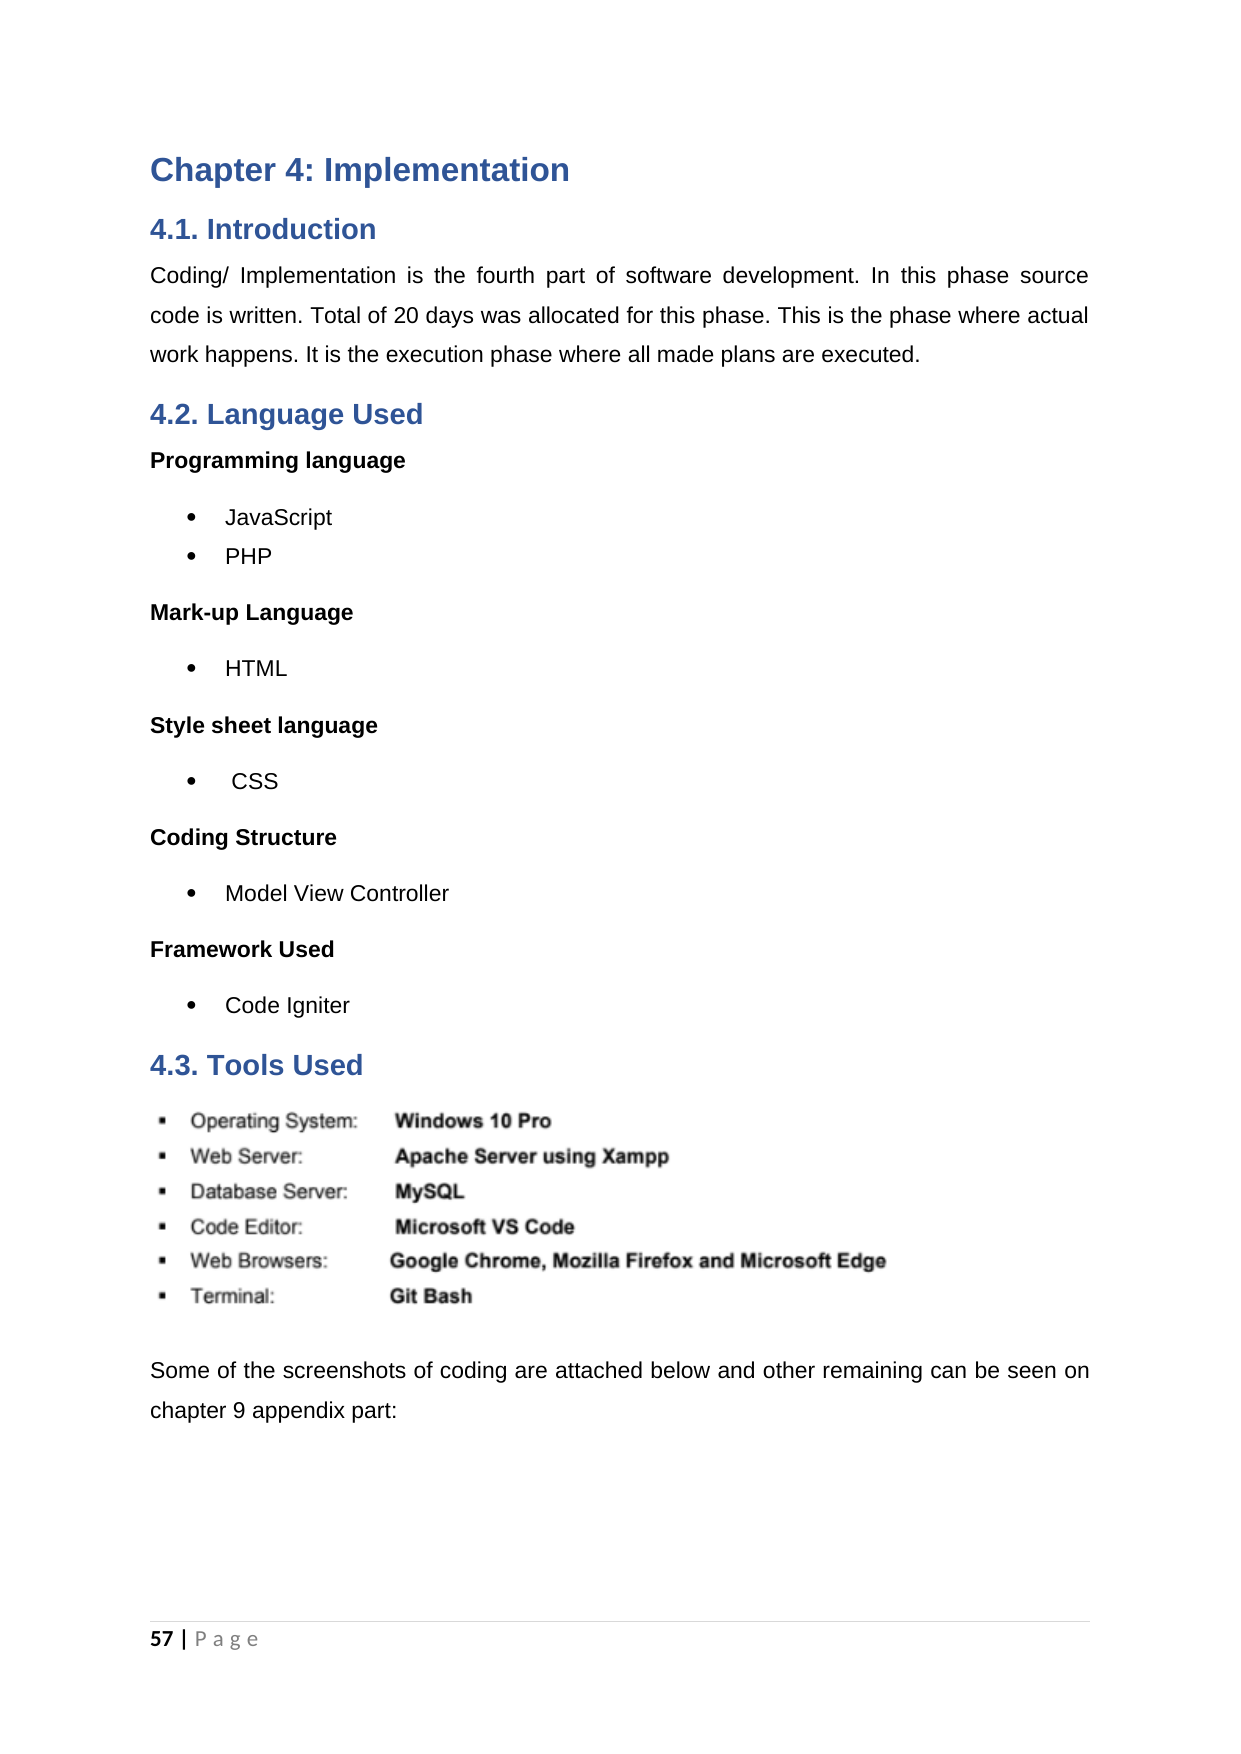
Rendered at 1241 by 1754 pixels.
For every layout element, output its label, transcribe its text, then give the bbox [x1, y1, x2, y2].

subtitle 4.1. Introduction [150, 212, 1090, 245]
subtitle 4.3. Tools Used [150, 1048, 1090, 1082]
picture [150, 1098, 918, 1327]
list PHP [187, 543, 1090, 569]
list CSS [187, 768, 1090, 794]
text Coding/ Implementation is the fourth part of software development. In this phase source code is written. Total of 20 days was allocated for this phase. This is the phase where actual work happens. It is the execution phase where all made plans are executed. [150, 262, 1090, 367]
text Some of the screenshots of coding are attached below and other remaining can be seen on chapter 9 appendix part: [150, 1357, 1090, 1423]
subtitle 4.2. Language Used [150, 397, 1090, 431]
list JavaScript [187, 504, 1090, 530]
text Style sheet language [150, 712, 1090, 738]
text Programming language [150, 447, 1090, 474]
list Model View Controller [187, 880, 1090, 906]
text Coding Structure [150, 824, 1090, 850]
text Mark-up Language [150, 599, 1090, 626]
text Framework Used [150, 936, 1090, 962]
subtitle Chapter 4: Implementation [150, 150, 1090, 188]
list HTML [187, 655, 1090, 682]
list Code Igniter [187, 992, 1090, 1019]
